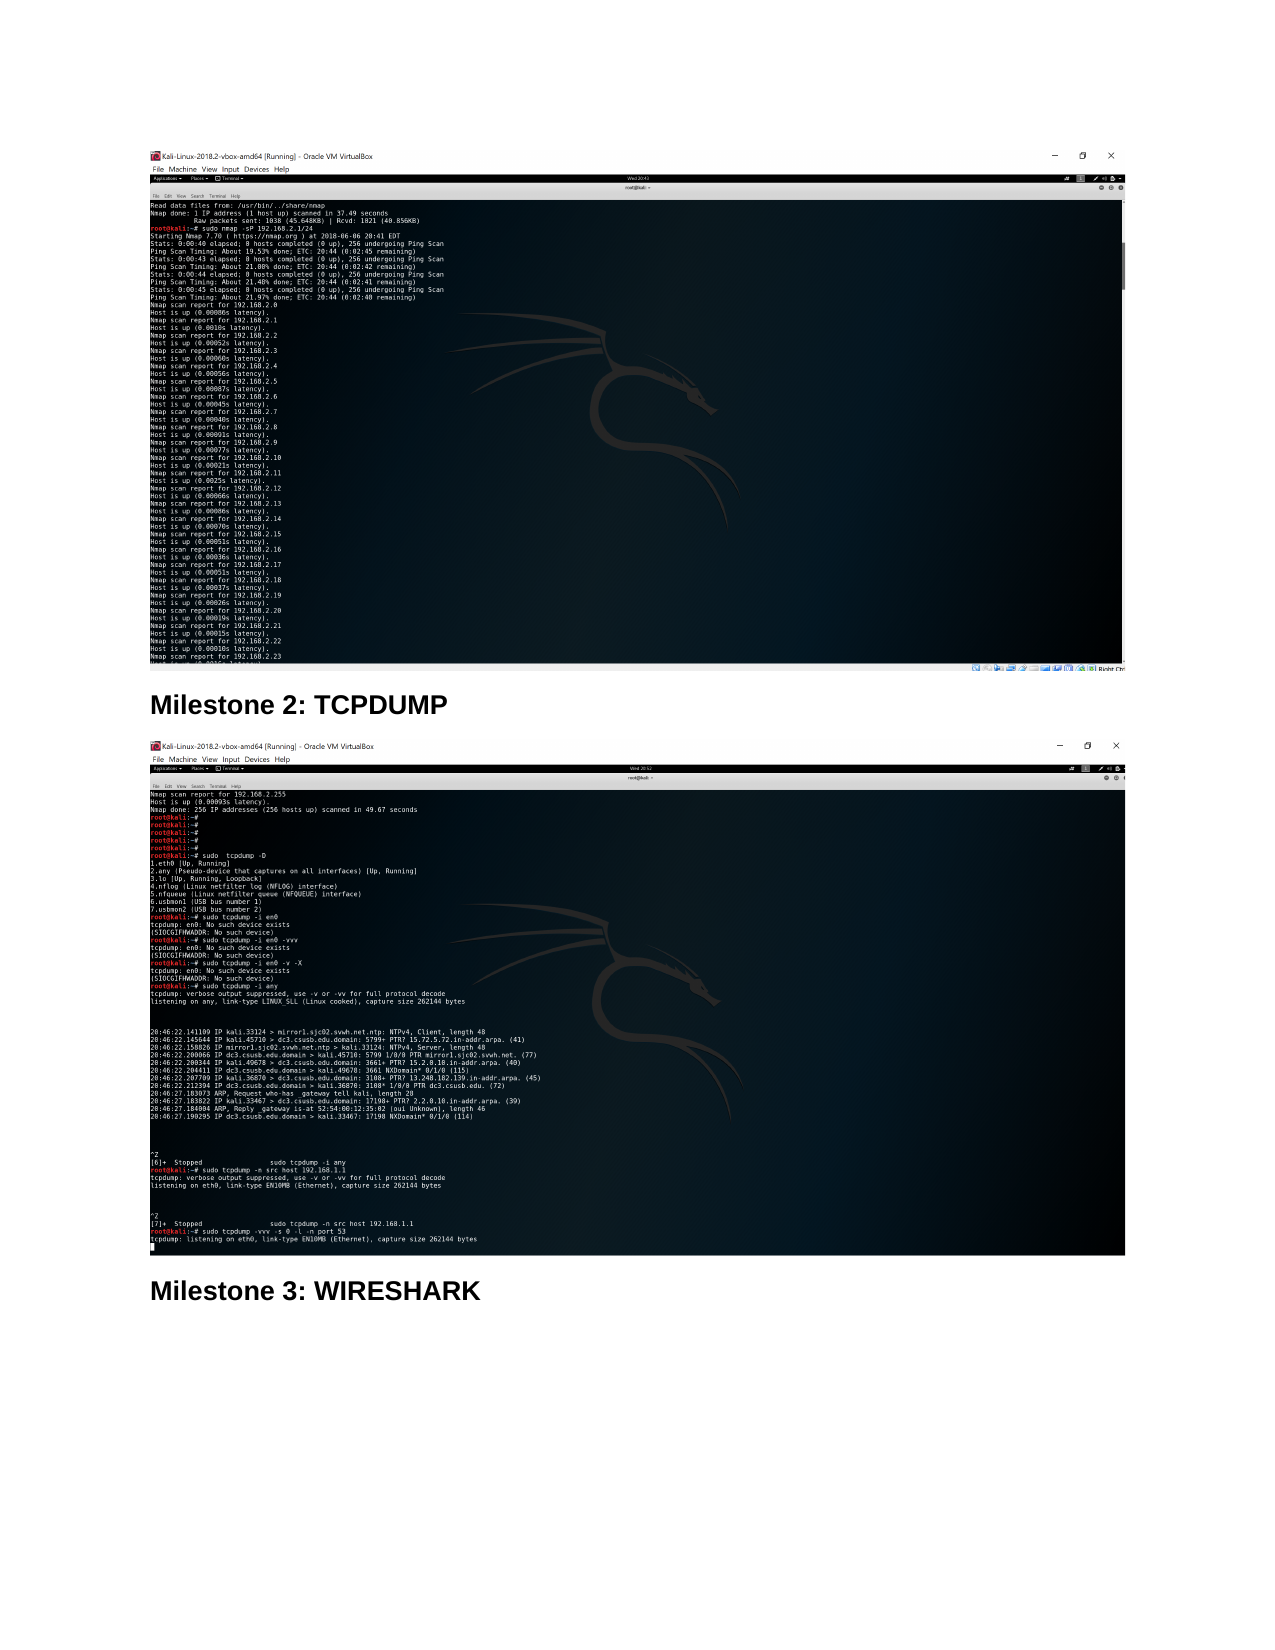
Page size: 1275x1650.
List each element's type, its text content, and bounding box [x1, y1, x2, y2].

picture [150, 150, 1125, 671]
text Milestone 3: WIRESHARK [150, 1275, 1125, 1306]
text Milestone 2: TCPDUMP [150, 689, 1125, 721]
picture [150, 739, 1125, 1256]
